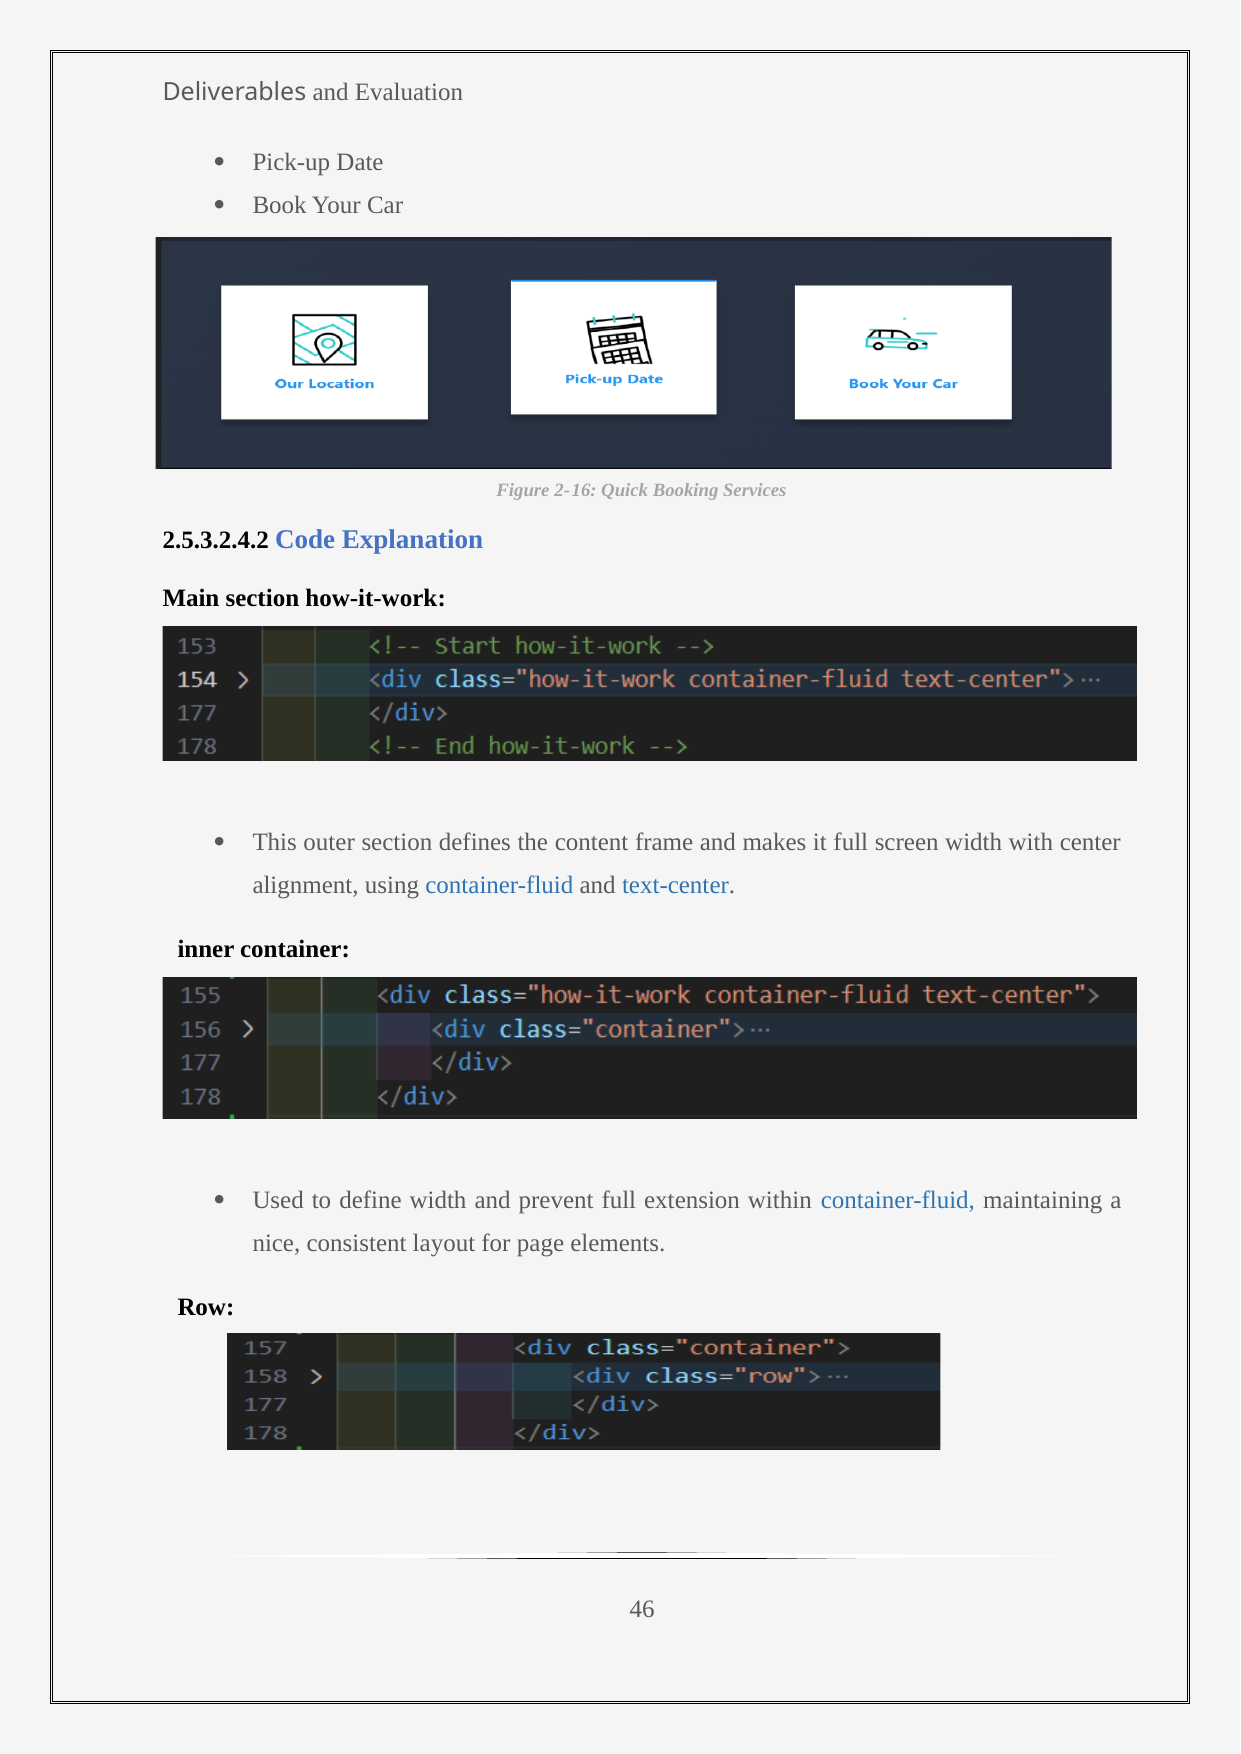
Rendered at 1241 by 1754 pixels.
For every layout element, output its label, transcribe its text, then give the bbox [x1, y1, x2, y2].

text inner container: [177, 934, 1122, 963]
picture [162, 977, 1137, 1119]
list This outer section defines the content frame and makes it full screen width with center alignment, using container-fluid and text-center. [215, 761, 1122, 899]
picture [162, 626, 1137, 761]
text Row: [177, 1292, 1122, 1321]
list Book Your Car [215, 190, 1122, 219]
picture [155, 237, 1112, 469]
picture [227, 1333, 941, 1450]
list Pick-up Date [215, 147, 1122, 176]
text Main section how-it-work: [162, 583, 1122, 611]
list Used to define width and prevent full extension within container-fluid, maintaining a nice, consistent layout for page elements. [215, 1119, 1122, 1257]
